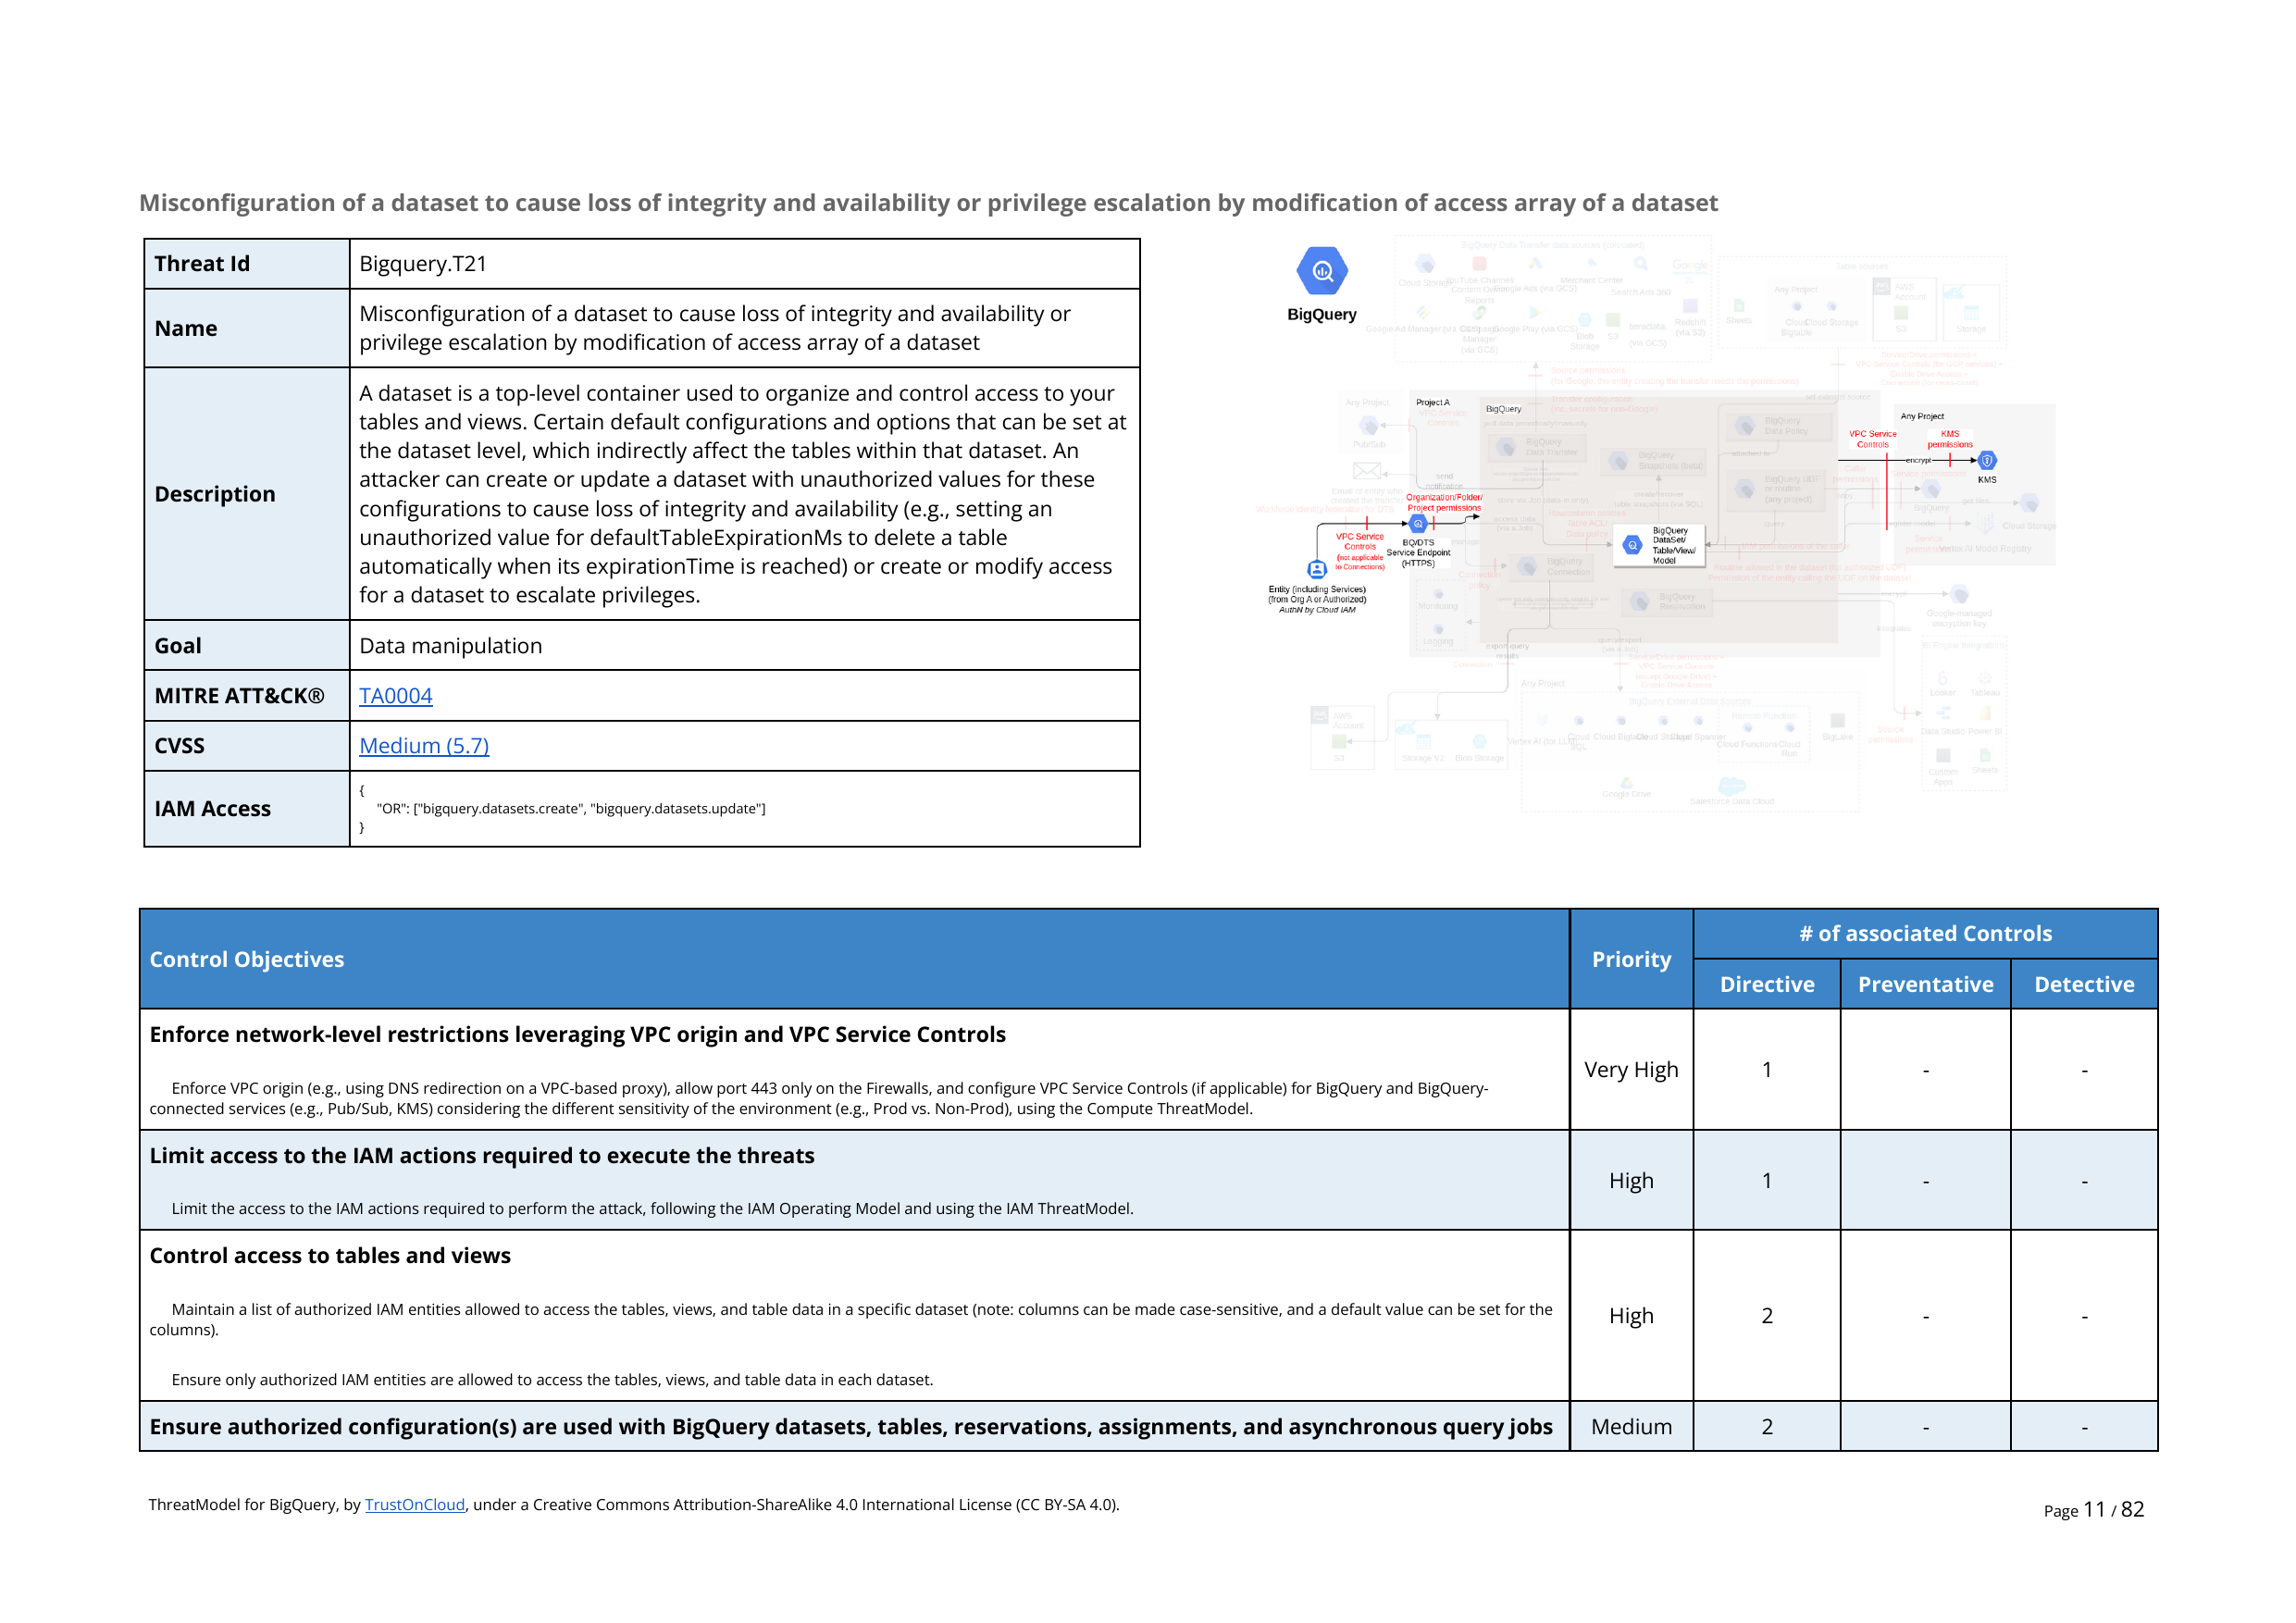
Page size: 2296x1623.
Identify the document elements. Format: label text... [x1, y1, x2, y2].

table_cell - [1842, 1131, 2010, 1229]
table_cell - [1842, 1010, 2010, 1129]
table_cell 1 [1694, 1131, 1840, 1229]
table_header Control Objectives [141, 910, 1569, 1008]
table_cell Medium [1571, 1402, 1693, 1450]
table_cell Control access to tables and views Maintain a list of authorized IAM entities allowed to access the tables, views, and table data in a specific dataset (note: columns can be made case-sensitive, and a default value can be set for the columns). Ensure only authorized IAM entities are allowed to access the tables, views, and table data in each dataset. [141, 1231, 1569, 1400]
table_header # of associated Controls [1694, 910, 2157, 958]
table_cell - [2012, 1131, 2157, 1229]
table_header Priority [1571, 910, 1693, 1008]
table_header [141, 225, 1148, 858]
picture [1255, 234, 2058, 813]
table_cell 2 [1694, 1231, 1840, 1400]
table_cell Detective [2012, 960, 2157, 1008]
table_cell 2 [1694, 1402, 1840, 1450]
table_cell 1 [1694, 1010, 1840, 1129]
table_cell Preventative [1842, 960, 2010, 1008]
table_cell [141, 1402, 1569, 1450]
table_cell - [2012, 1010, 2157, 1129]
table_cell - [2012, 1231, 2157, 1400]
table_cell High [1571, 1231, 1693, 1400]
table_cell Limit access to the IAM actions required to execute the threats Limit the access to the IAM actions required to perform the attack, following the IAM Operating Model and using the IAM ThreatModel. [141, 1131, 1569, 1229]
table_header [1150, 225, 2157, 858]
table_cell - [2012, 1402, 2157, 1450]
table_cell Enforce network-level restrictions leveraging VPC origin and VPC Service Controls Enforce VPC origin (e.g., using DNS redirection on a VPC-based proxy), allow port 443 only on the Firewalls, and configure VPC Service Controls (if applicable) for BigQuery and BigQuery-connected services (e.g., Pub/Sub, KMS) considering the different sensitivity of the environment (e.g., Prod vs. Non-Prod), using the Compute ThreatModel. [141, 1010, 1569, 1129]
subtitle Misconfiguration of a dataset to cause loss of integrity and availability or privilege escalation by modification of access array of a dataset [139, 187, 2156, 218]
table_cell Very High [1571, 1010, 1693, 1129]
table_cell High [1571, 1131, 1693, 1229]
table_cell Directive [1694, 960, 1840, 1008]
table_cell - [1842, 1231, 2010, 1400]
table_cell - [1842, 1402, 2010, 1450]
